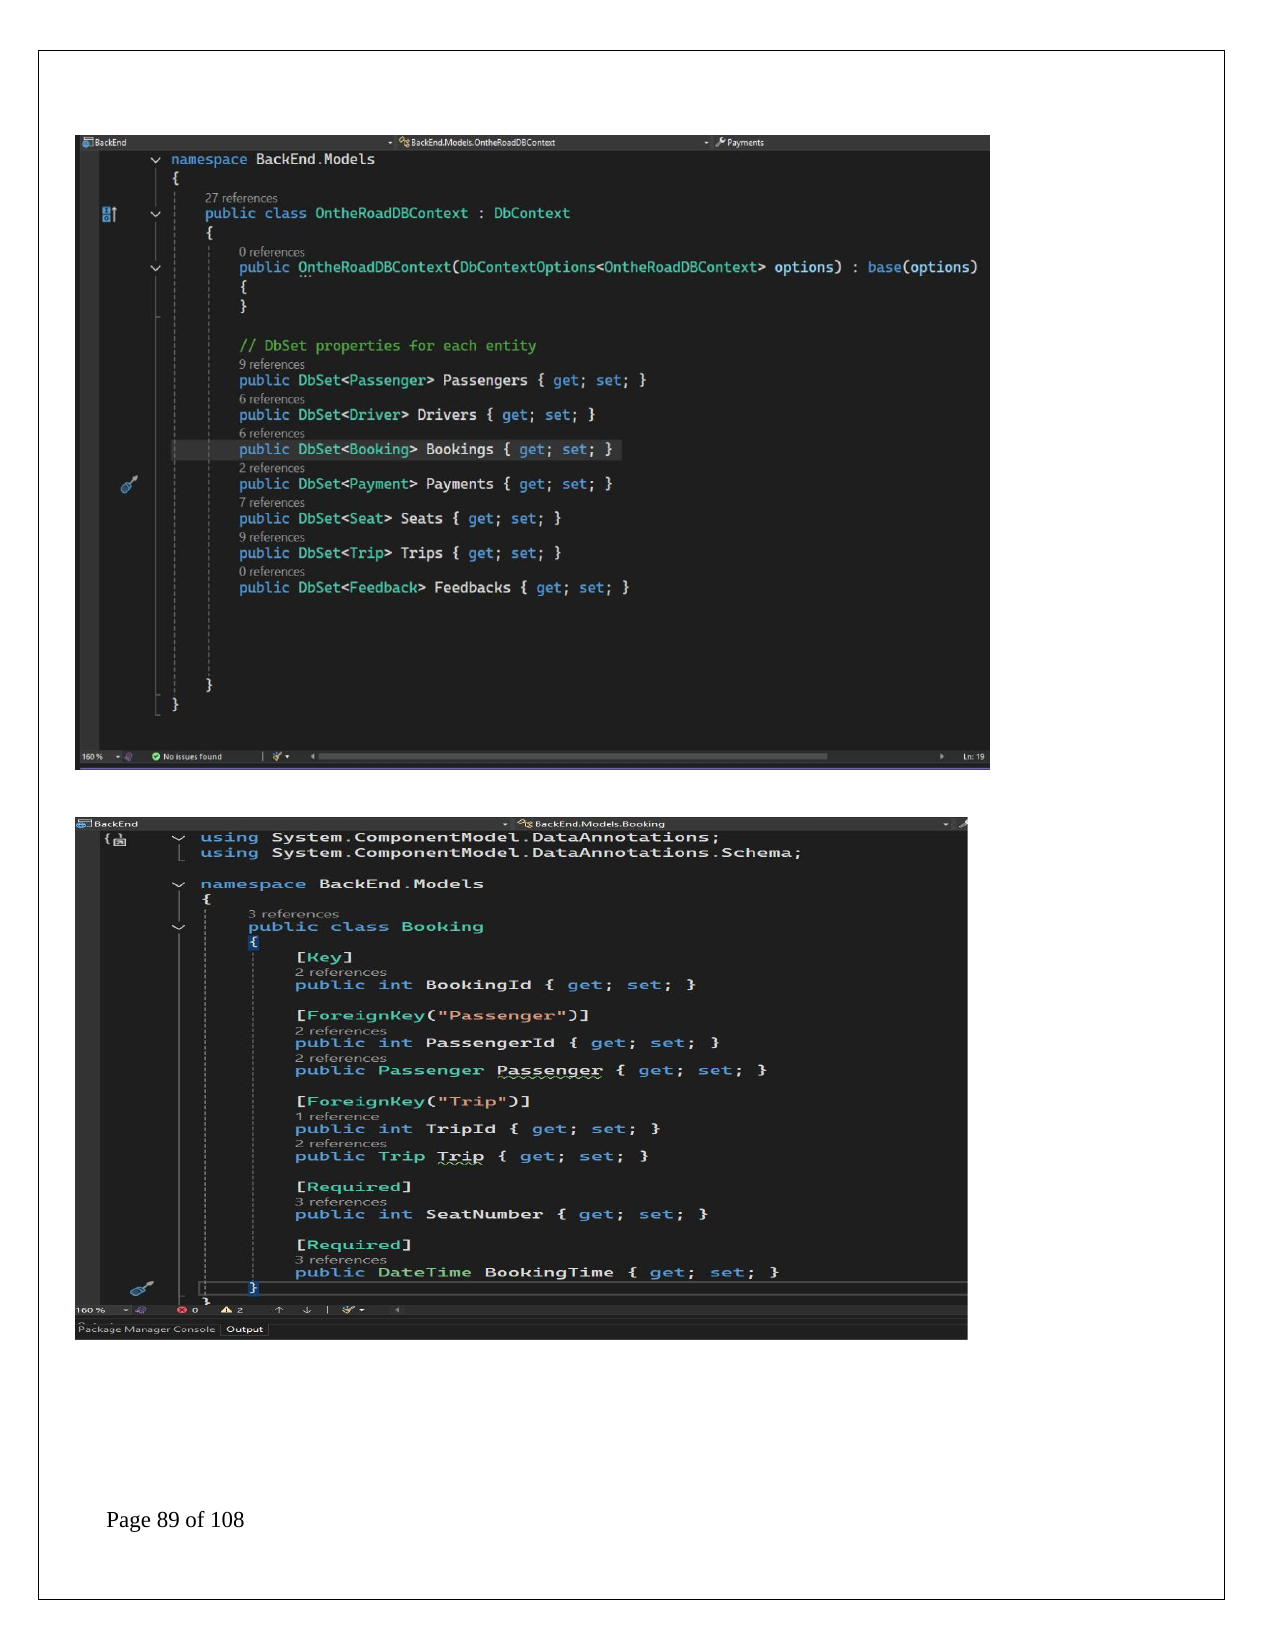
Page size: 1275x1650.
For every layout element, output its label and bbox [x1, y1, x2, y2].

picture [75, 135, 990, 770]
picture [75, 817, 968, 1340]
